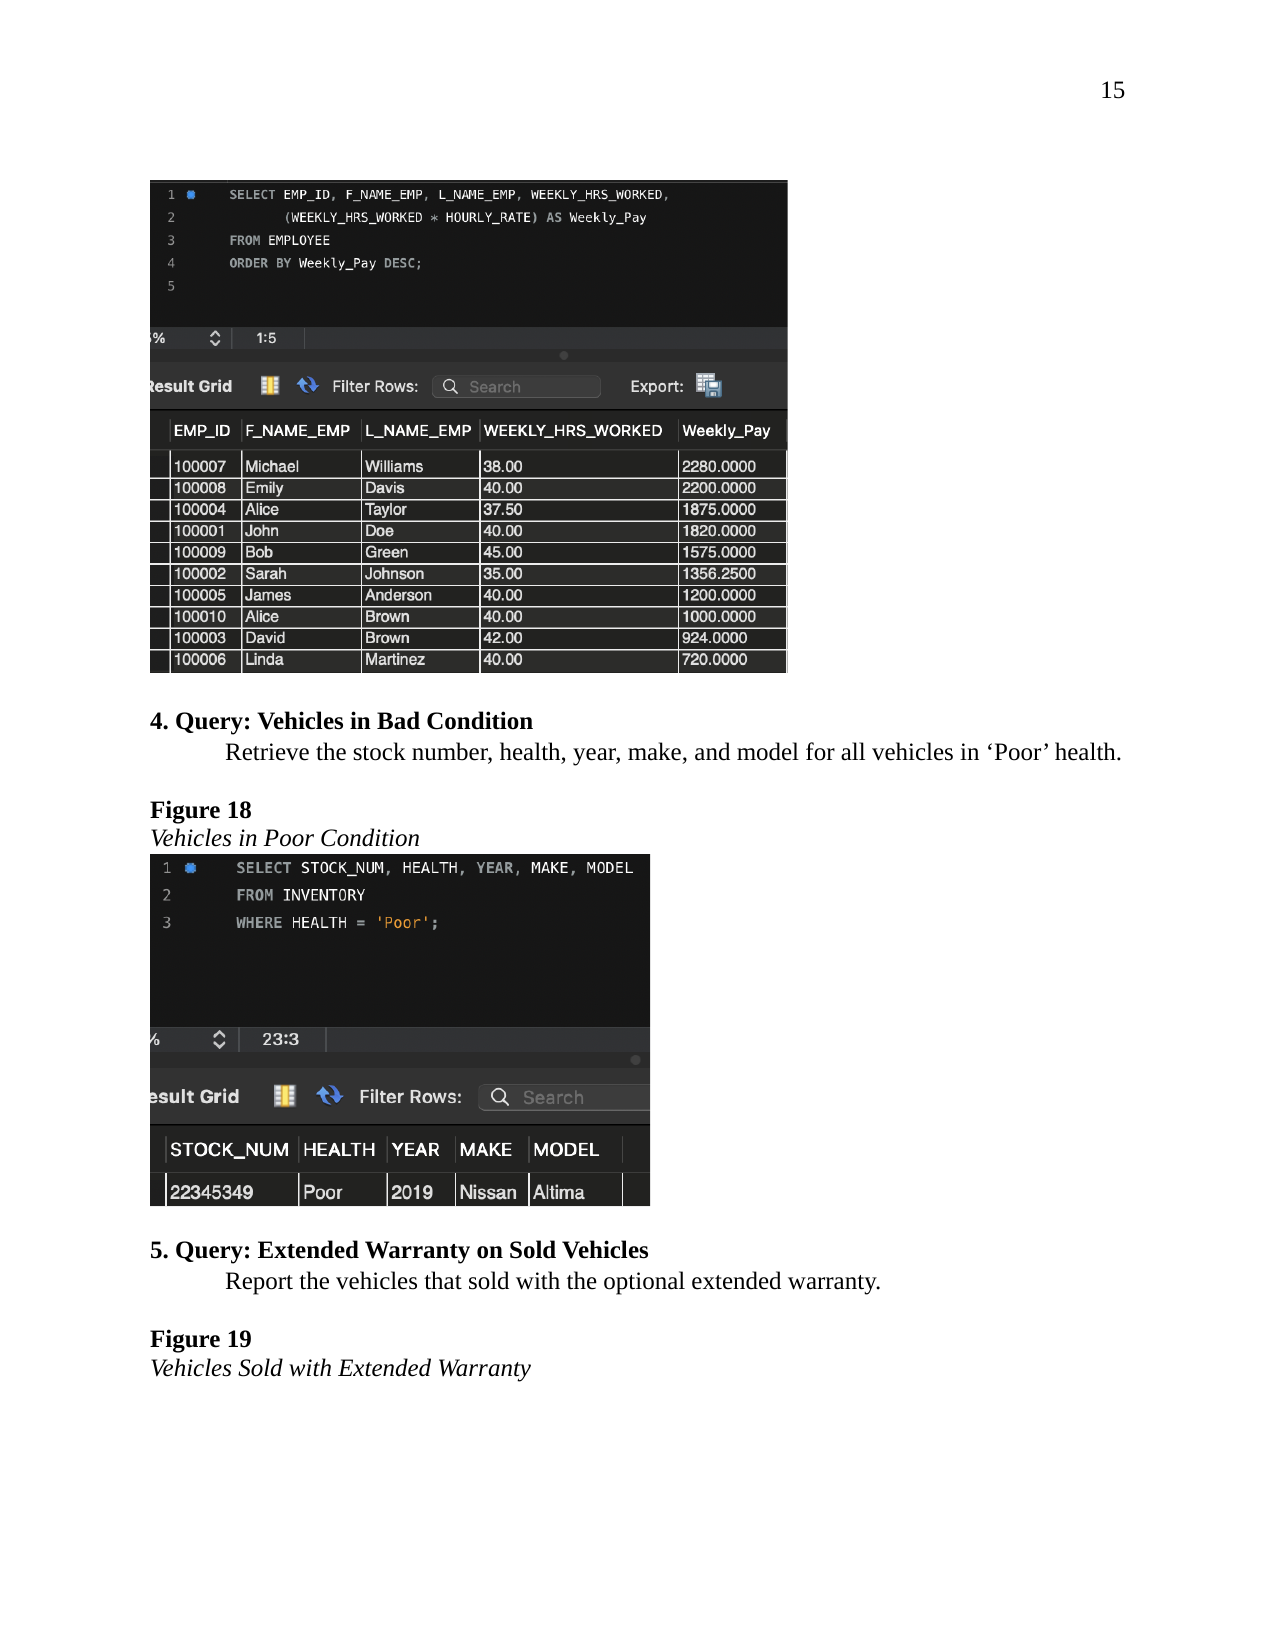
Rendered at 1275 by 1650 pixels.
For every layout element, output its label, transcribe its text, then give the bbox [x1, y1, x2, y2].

picture [150, 180, 788, 673]
text 5. Query: Extended Warranty on Sold Vehicles [150, 1235, 1125, 1264]
text Figure 19 [150, 1324, 1125, 1353]
text Vehicles in Poor Condition [150, 823, 1125, 852]
text Vehicles Sold with Extended Warranty [150, 1353, 1125, 1381]
text Figure 18 [150, 795, 1125, 823]
text Report the vehicles that sold with the optional extended warranty. [150, 1266, 1125, 1295]
picture [150, 854, 650, 1207]
text 4. Query: Vehicles in Bad Condition [150, 706, 1125, 735]
text Retrieve the stock number, health, year, make, and model for all vehicles in ‘Poor’ health. [150, 737, 1125, 766]
